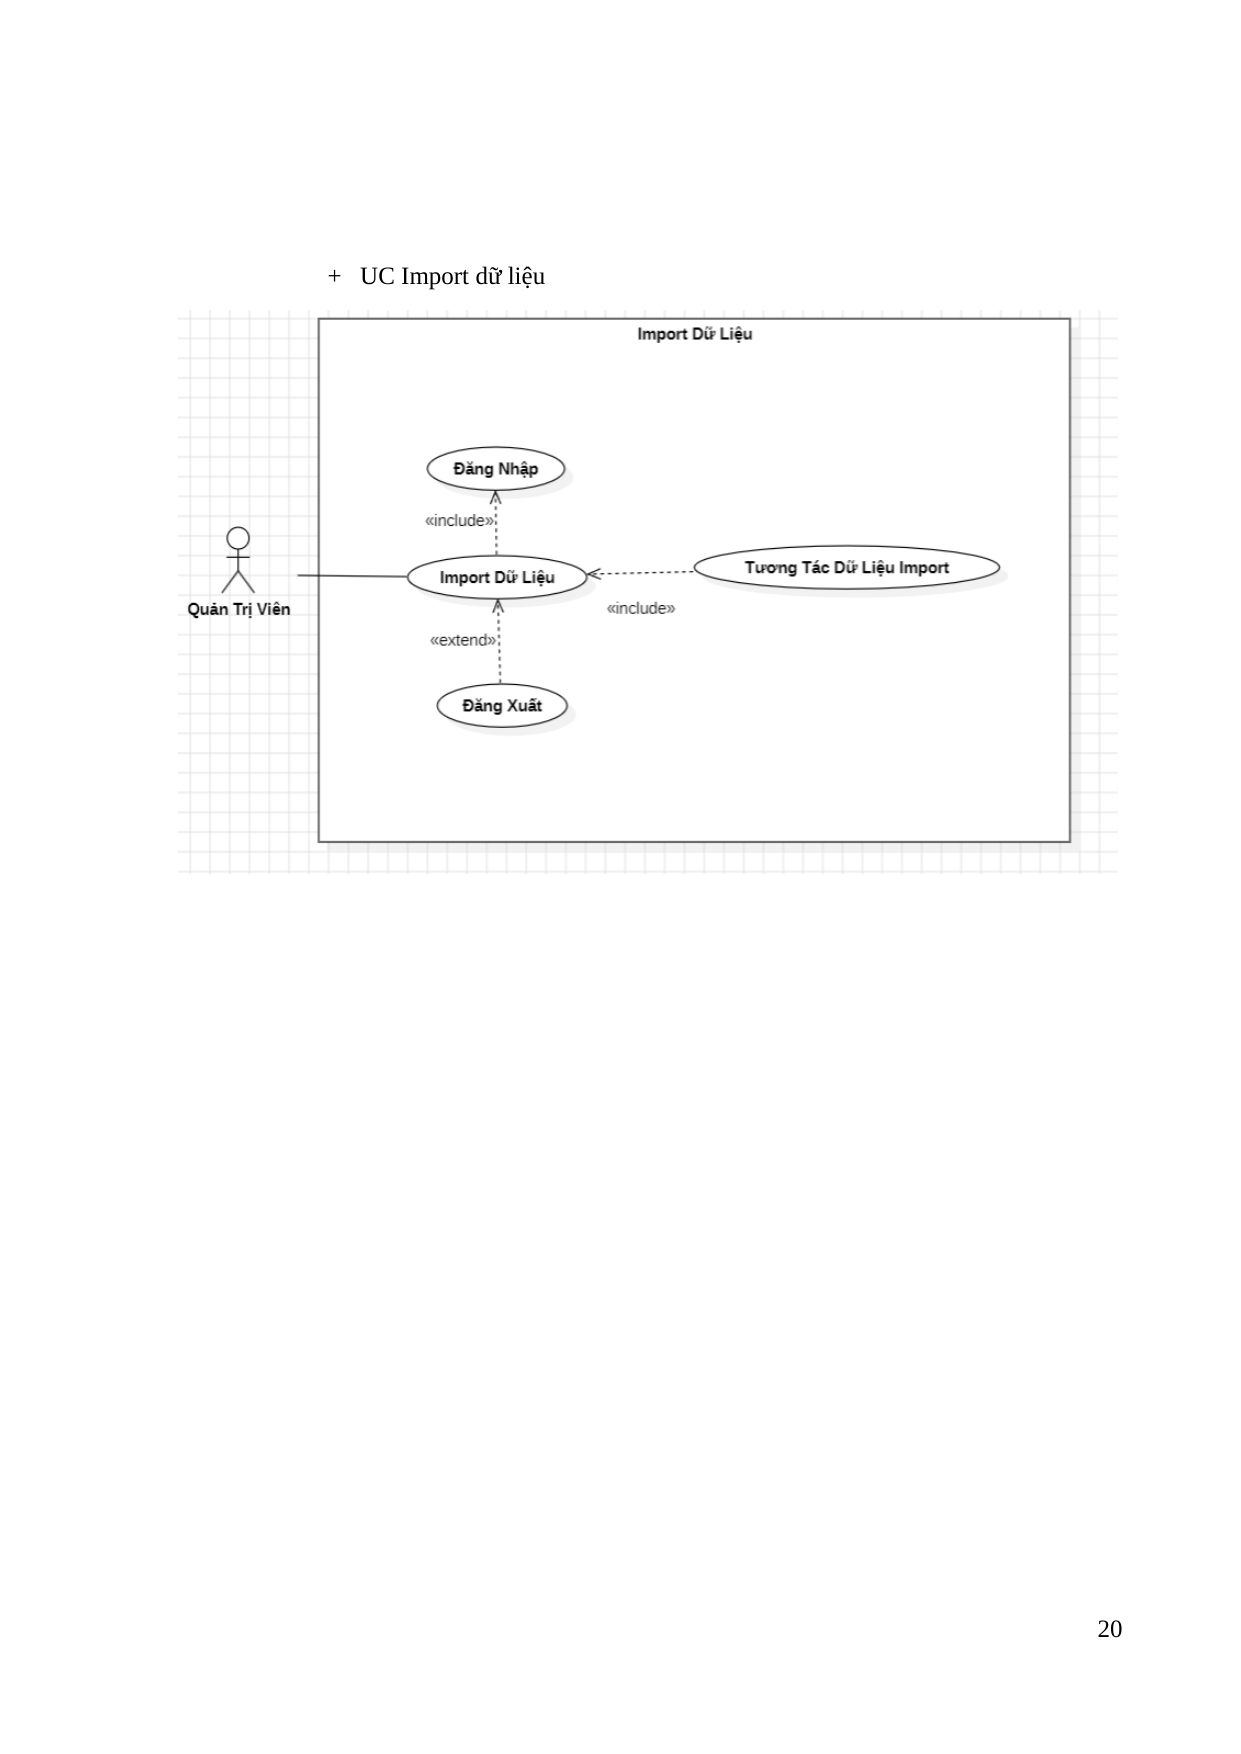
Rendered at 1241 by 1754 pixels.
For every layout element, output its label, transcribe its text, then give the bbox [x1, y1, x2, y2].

picture [176, 310, 1117, 873]
text + UC Import dữ liệu [222, 261, 1122, 290]
